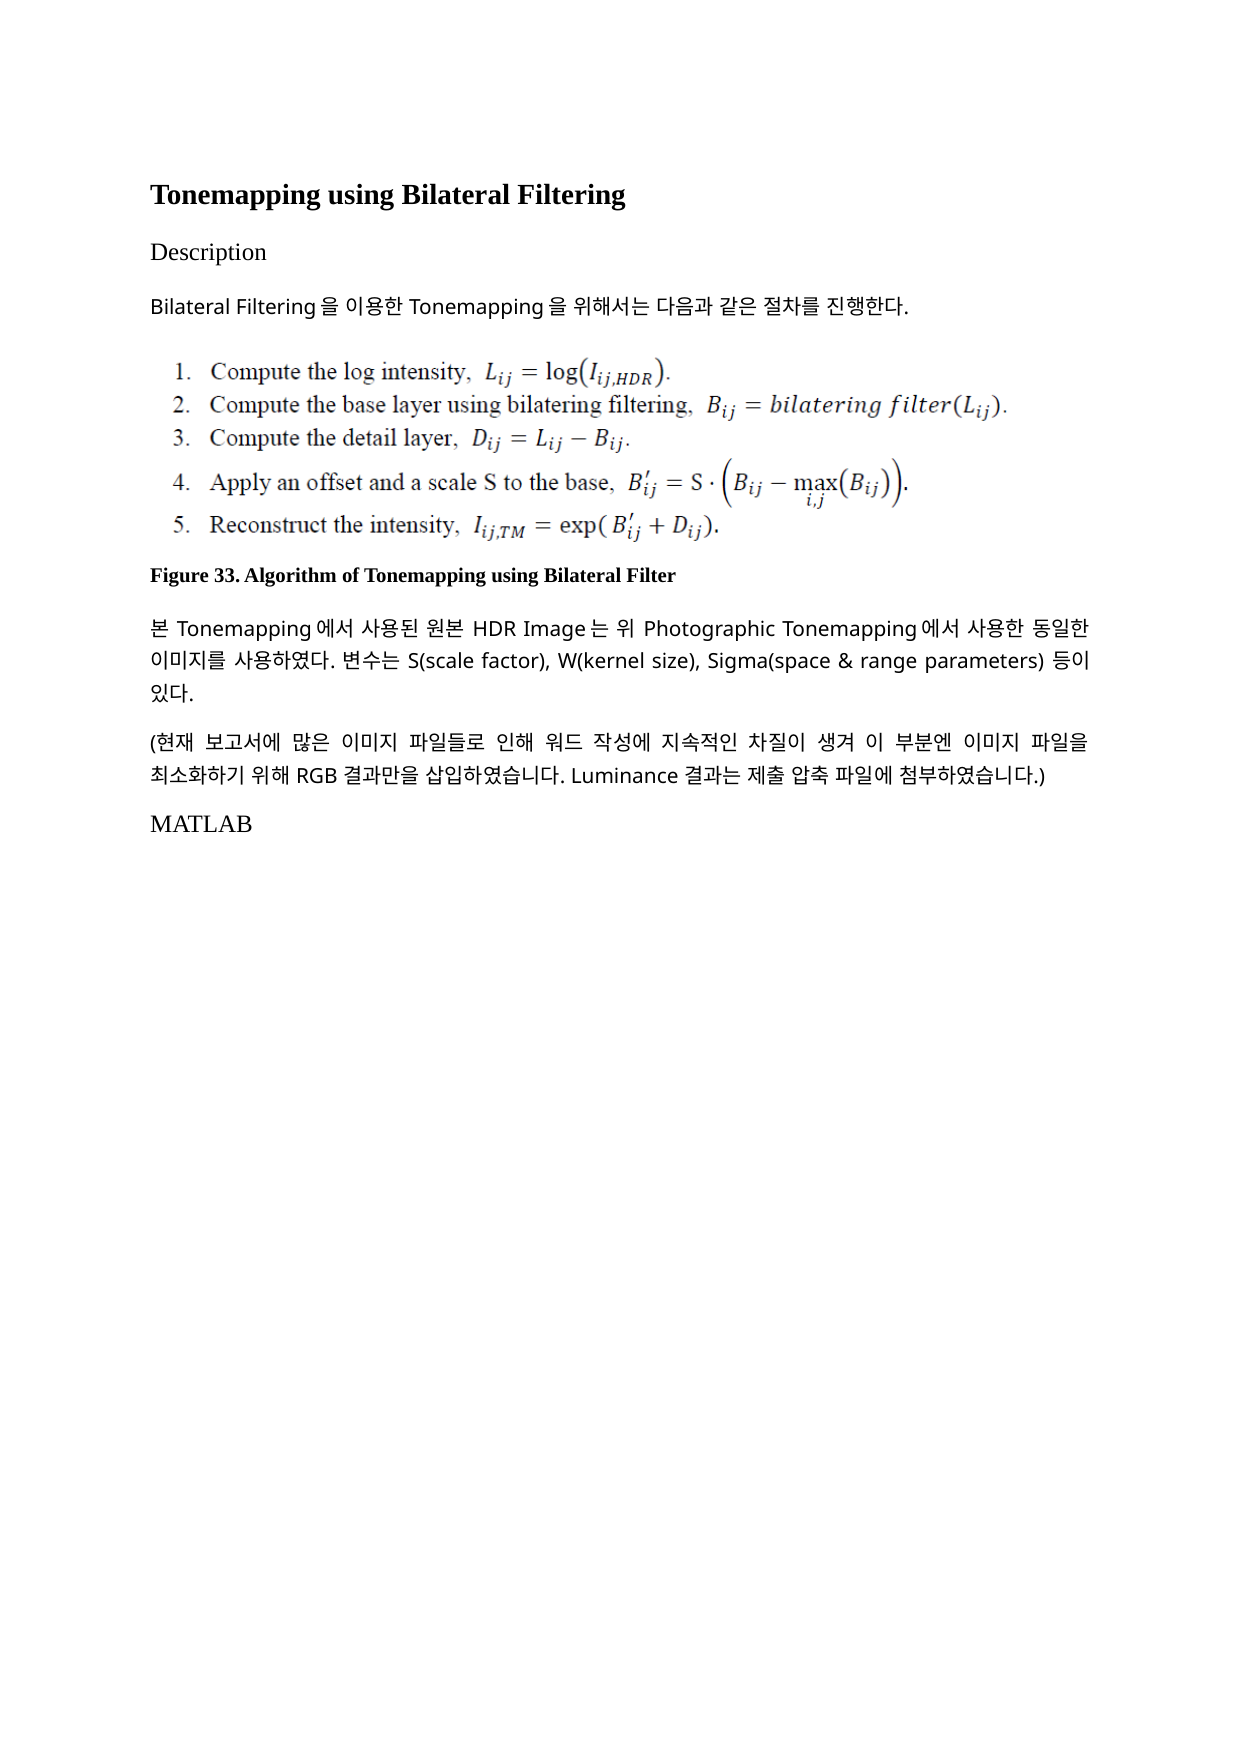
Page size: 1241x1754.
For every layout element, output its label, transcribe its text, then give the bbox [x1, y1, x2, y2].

text Bilateral Filtering을 이용한 Tonemapping을 위해서는 다음과 같은 절차를 진행한다. [150, 290, 1090, 321]
text Figure . Algorithm of Tonemapping using Bilateral Filter [150, 563, 1090, 587]
subtitle Description [150, 237, 1090, 265]
text (현재 보고서에 많은 이미지 파일들로 인해 워드 작성에 지속적인 차질이 생겨 이 부분엔 이미지 파일을 최소화하기 위해 RGB 결과만을 삽입하였습니다. Luminance 결과는 제출 압축 파일에 첨부하였습니다.) [150, 727, 1090, 789]
subtitle MATLAB [150, 809, 1090, 837]
picture [150, 339, 1010, 545]
text 본 Tonemapping에서 사용된 원본 HDR Image는 위 Photographic Tonemapping에서 사용한 동일한 이미지를 사용하였다. 변수는 S(scale factor), W(kernel size), Sigma(space & range parameters) 등이 있다. [150, 612, 1090, 707]
subtitle Tonemapping using Bilateral Filtering [150, 177, 1090, 211]
